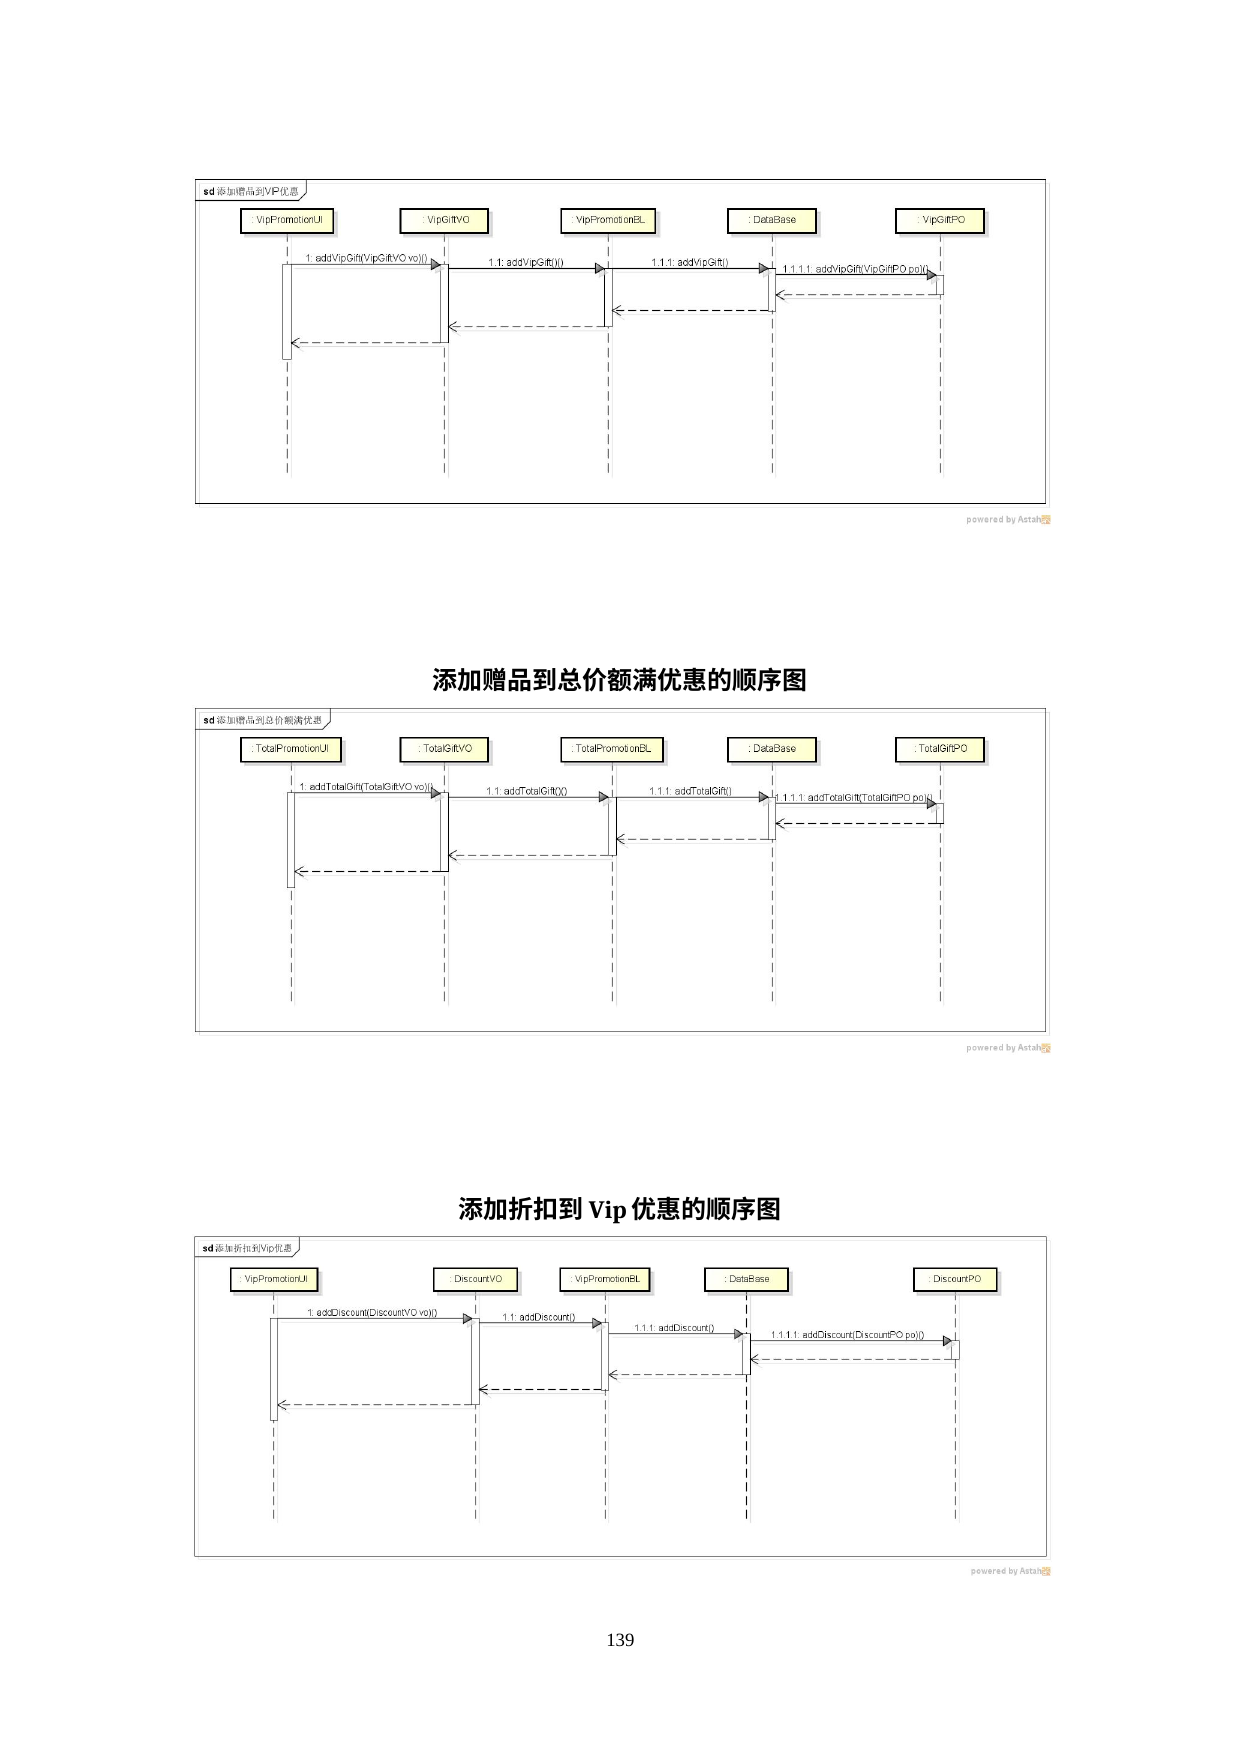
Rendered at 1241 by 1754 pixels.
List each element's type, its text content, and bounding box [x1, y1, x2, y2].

picture [187, 1229, 1053, 1578]
picture [187, 700, 1053, 1055]
picture [187, 171, 1053, 527]
text 添加折扣到Vip优惠的顺序图 [187, 1185, 1053, 1229]
text 添加赠品到总价额满优惠的顺序图 [187, 657, 1053, 700]
